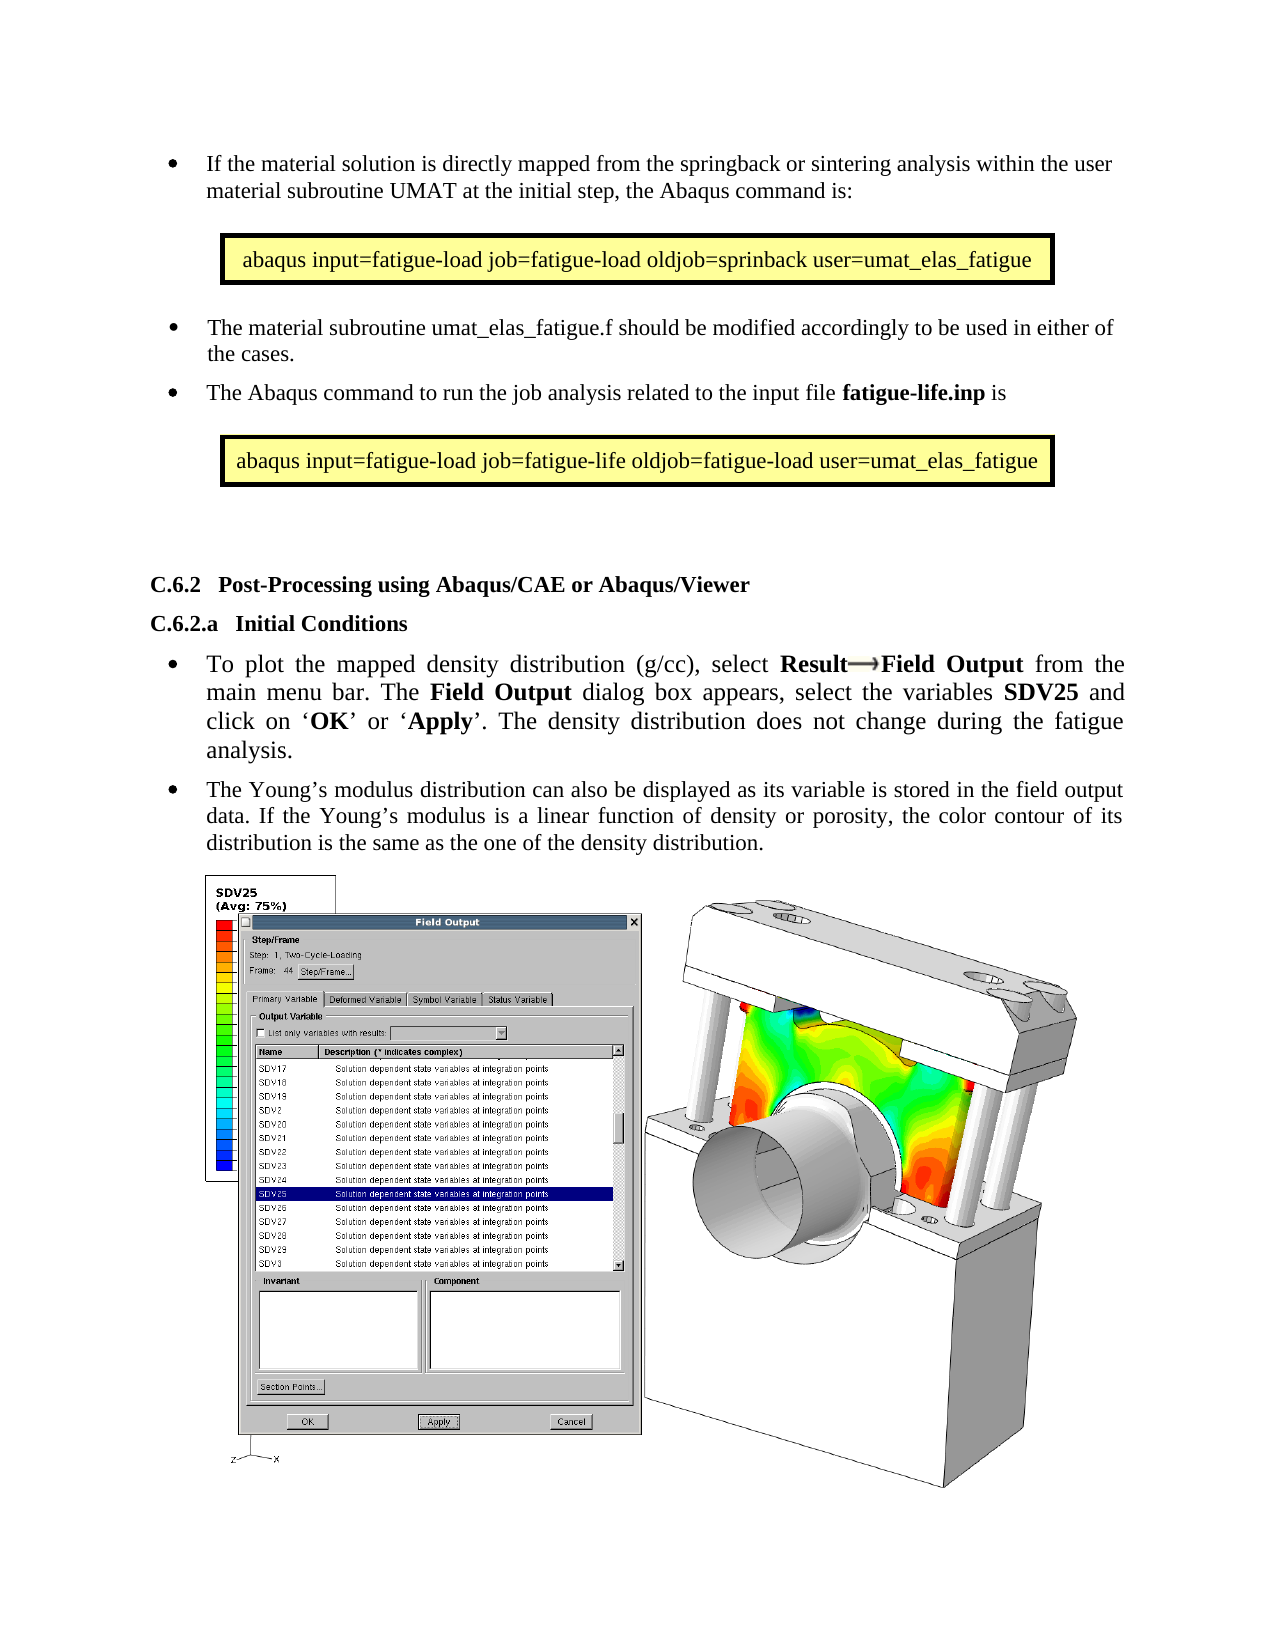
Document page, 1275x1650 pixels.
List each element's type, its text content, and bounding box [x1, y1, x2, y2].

list The material subroutine umat_elas_fatigue.f should be modified accordingly to be used in either of the cases. [169, 314, 1125, 367]
text abaqus input=fatigue-load job=fatigue-load oldjob=sprinback user=umat_elas_fatigue [225, 238, 1050, 280]
text C.6.2.a Initial Conditions [150, 610, 1125, 636]
picture [847, 656, 881, 672]
list To plot the mapped density distribution (g/cc), select ResultField Output from the main menu bar. The Field Output dialog box appears, select the variables SDV25 and click on ‘OK’ or ‘Apply’. The density distribution does not change during the fatigue analysis. [169, 649, 1125, 764]
list If the material solution is directly mapped from the springback or sintering analysis within the user material subroutine UMAT at the initial step, the Abaqus command is: [169, 150, 1125, 204]
list The Young’s modulus distribution can also be displayed as its variable is stored in the field output data. If the Young’s modulus is a linear function of density or porosity, the color contour of its distribution is the same as the one of the density distribution. [169, 776, 1125, 855]
text abaqus input=fatigue-load job=fatigue-life oldjob=fatigue-load user=umat_elas_fatigue [225, 439, 1050, 482]
text C.6.2 Post-Processing using Abaqus/CAE or Abaqus/Viewer [150, 571, 1125, 597]
list The Abaqus command to run the job analysis related to the input file fatigue-life.inp is [169, 379, 1125, 406]
